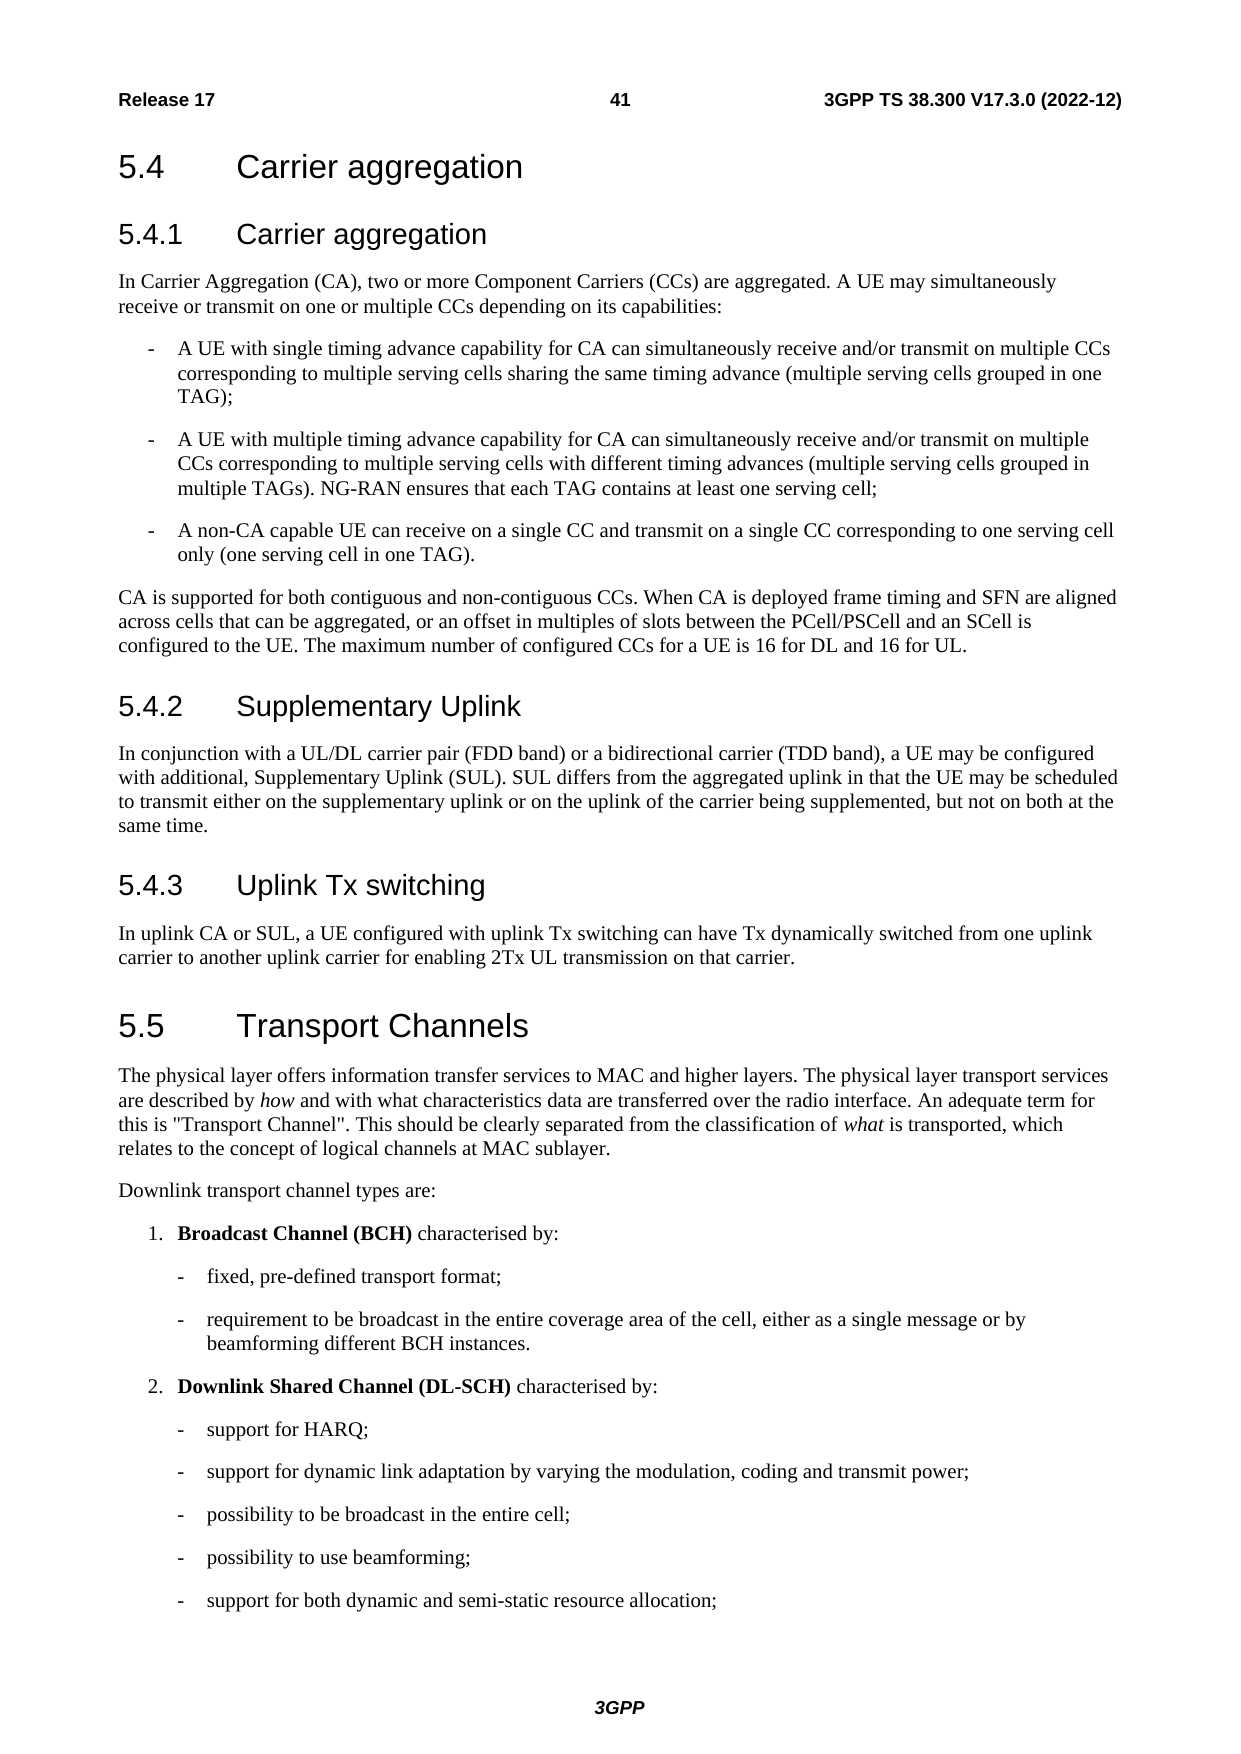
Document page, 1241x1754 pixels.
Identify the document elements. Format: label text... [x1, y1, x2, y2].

text The physical layer offers information transfer services to MAC and higher layers. The physical layer transport services are described by how and with what characteristics data are transferred over the radio interface. An adequate term for this is "Transport Channel". This should be clearly separated from the classification of what is transported, which relates to the concept of logical channels at MAC sublayer. [118, 1063, 1122, 1160]
text - possibility to be broadcast in the entire cell; [177, 1502, 1122, 1526]
subtitle 5.5 Transport Channels [118, 1006, 1122, 1045]
text 1. Broadcast Channel (BCH) characterised by: [148, 1221, 1122, 1245]
text - A UE with multiple timing advance capability for CA can simultaneously receive and/or transmit on multiple CCs corresponding to multiple serving cells with different timing advances (multiple serving cells grouped in multiple TAGs). NG-RAN ensures that each TAG contains at least one serving cell; [148, 427, 1122, 499]
text - fixed, pre-defined transport format; [177, 1264, 1122, 1288]
text - A UE with single timing advance capability for CA can simultaneously receive and/or transmit on multiple CCs corresponding to multiple serving cells sharing the same timing advance (multiple serving cells grouped in one TAG); [148, 336, 1122, 408]
text - support for both dynamic and semi-static resource allocation; [177, 1588, 1122, 1612]
text - possibility to use beamforming; [177, 1545, 1122, 1569]
text - support for HARQ; [177, 1417, 1122, 1441]
text Downlink transport channel types are: [118, 1178, 1122, 1202]
subtitle 5.4.1 Carrier aggregation [118, 217, 1122, 251]
text In conjunction with a UL/DL carrier pair (FDD band) or a bidirectional carrier (TDD band), a UE may be configured with additional, Supplementary Uplink (SUL). SUL differs from the aggregated uplink in that the UE may be scheduled to transmit either on the supplementary uplink or on the uplink of the carrier being supplemented, but not on both at the same time. [118, 741, 1122, 837]
text - support for dynamic link adaptation by varying the modulation, coding and transmit power; [177, 1459, 1122, 1483]
subtitle 5.4.2 Supplementary Uplink [118, 688, 1122, 722]
subtitle 5.4 Carrier aggregation [118, 147, 1122, 186]
text - A non-CA capable UE can receive on a single CC and transmit on a single CC corresponding to one serving cell only (one serving cell in one TAG). [148, 518, 1122, 566]
text 2. Downlink Shared Channel (DL-SCH) characterised by: [148, 1374, 1122, 1398]
text - requirement to be broadcast in the entire coverage area of the cell, either as a single message or by beamforming different BCH instances. [177, 1307, 1122, 1355]
text In uplink CA or SUL, a UE configured with uplink Tx switching can have Tx dynamically switched from one uplink carrier to another uplink carrier for enabling 2Tx UL transmission on that carrier. [118, 921, 1122, 969]
subtitle 5.4.3 Uplink Tx switching [118, 868, 1122, 902]
text CA is supported for both contiguous and non-contiguous CCs. When CA is deployed frame timing and SFN are aligned across cells that can be aggregated, or an offset in multiples of slots between the PCell/PSCell and an SCell is configured to the UE. The maximum number of configured CCs for a UE is 16 for DL and 16 for UL. [118, 585, 1122, 657]
text In Carrier Aggregation (CA), two or more Component Carriers (CCs) are aggregated. A UE may simultaneously receive or transmit on one or multiple CCs depending on its capabilities: [118, 269, 1122, 318]
